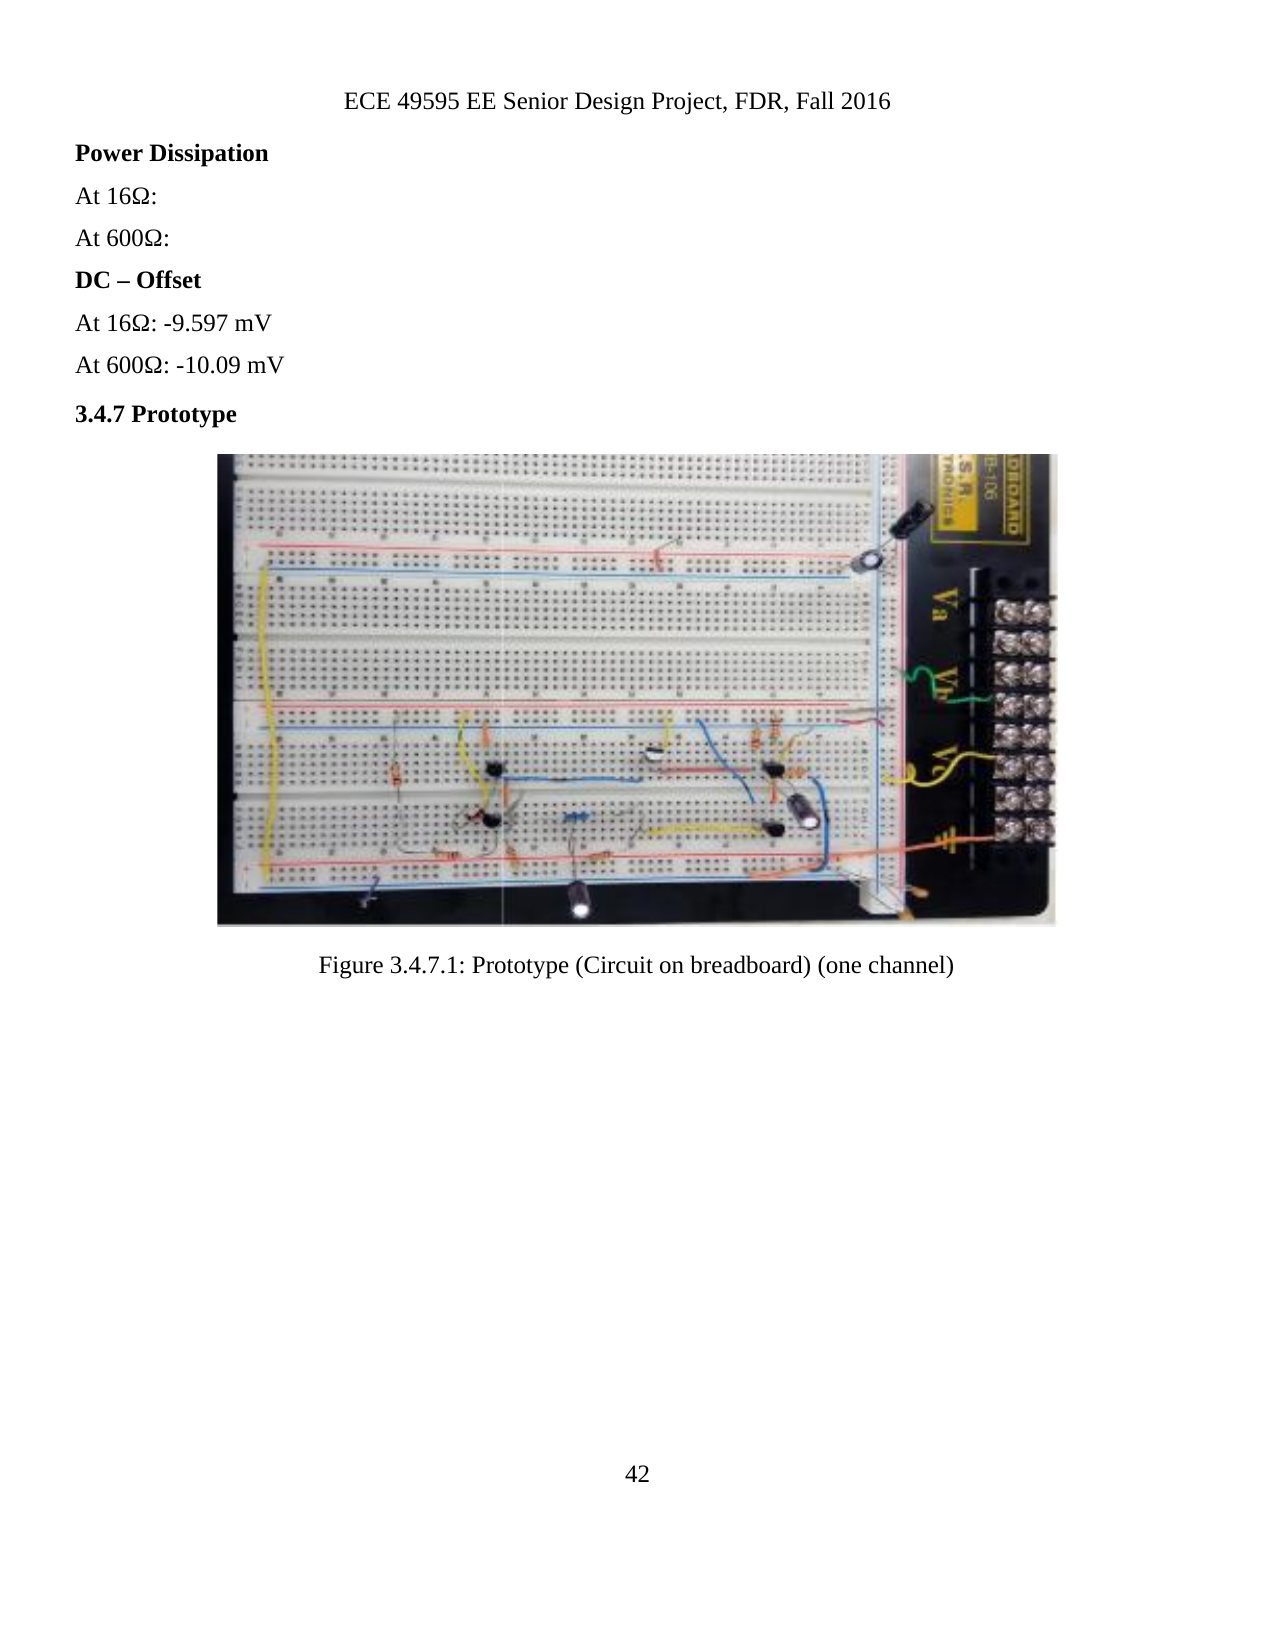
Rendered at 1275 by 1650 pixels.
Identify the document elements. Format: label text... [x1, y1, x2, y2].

picture [217, 454, 1058, 927]
text Power Dissipation [75, 138, 954, 167]
text ECE 49595 EE Senior Design Project, FDR, Fall 2016 [344, 86, 954, 115]
text At 600Ω: [75, 223, 954, 252]
text At 600Ω: -10.09 mV [75, 350, 954, 379]
text At 16Ω: [75, 181, 954, 210]
text 3.4.7 Prototype [75, 399, 954, 428]
text At 16Ω: -9.597 mV [75, 308, 954, 337]
text Figure 3.4.7.1: Prototype (Circuit on breadboard) (one channel) [75, 950, 954, 979]
text 42 [625, 1459, 954, 1488]
text DC – Offset [75, 265, 954, 294]
